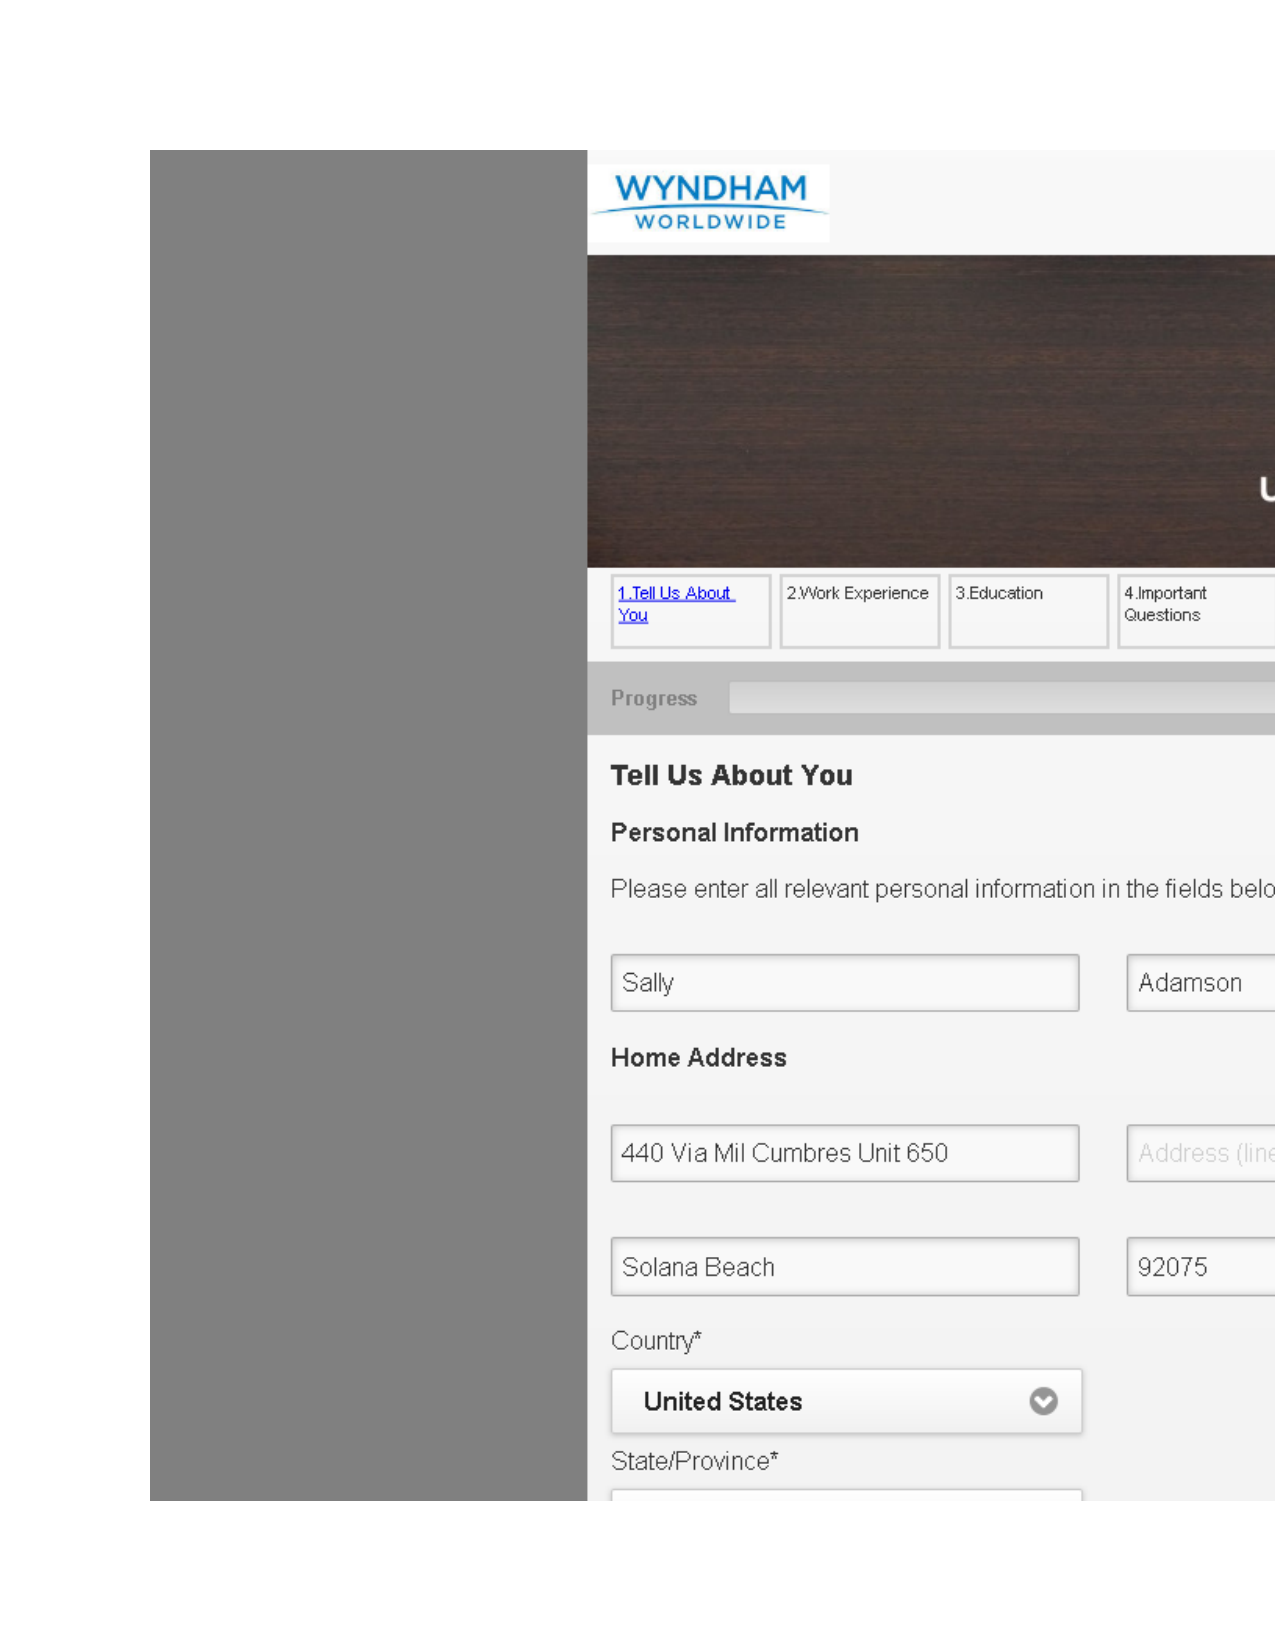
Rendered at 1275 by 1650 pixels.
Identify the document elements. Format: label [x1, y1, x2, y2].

picture [150, 150, 1275, 1501]
